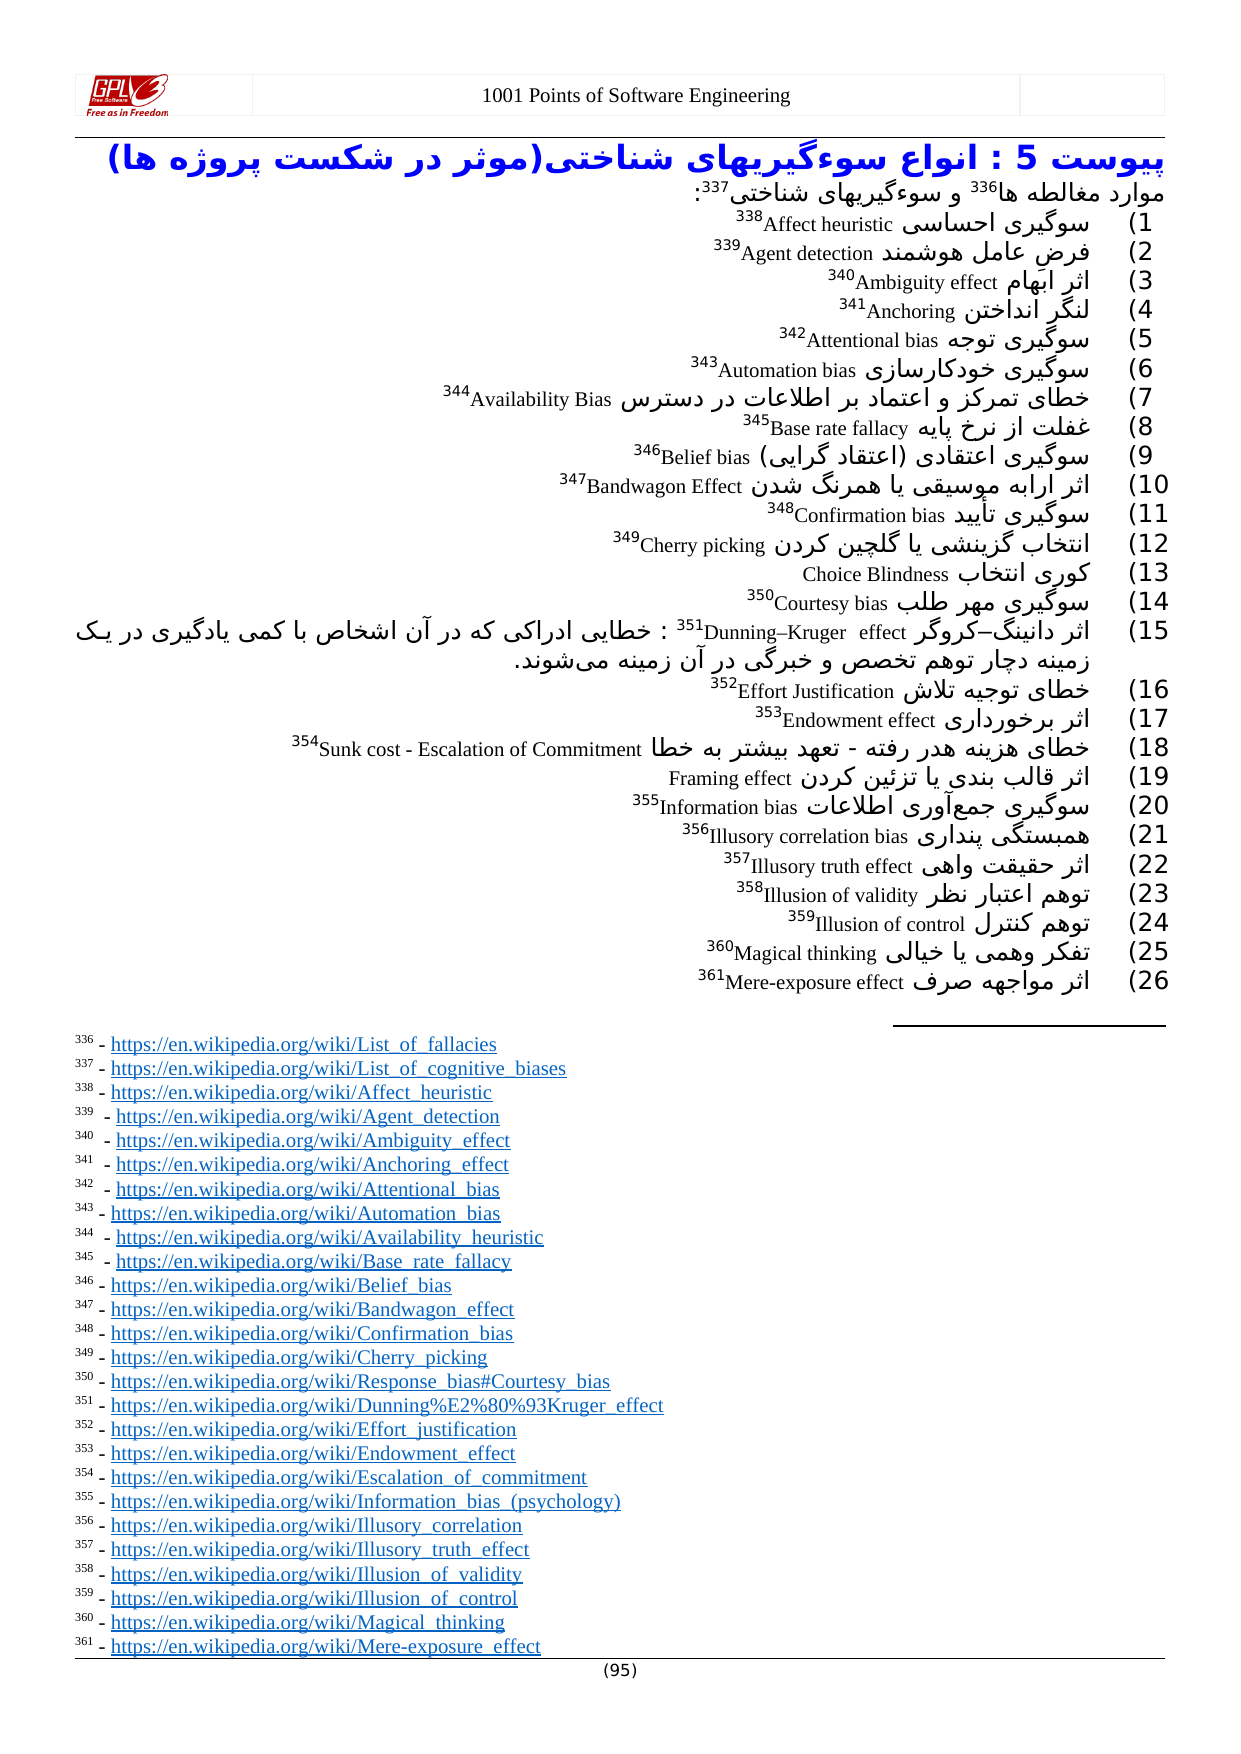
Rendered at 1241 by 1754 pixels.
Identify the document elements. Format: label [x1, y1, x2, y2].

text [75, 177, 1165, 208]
picture [86, 74, 168, 116]
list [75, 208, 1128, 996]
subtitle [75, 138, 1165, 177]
